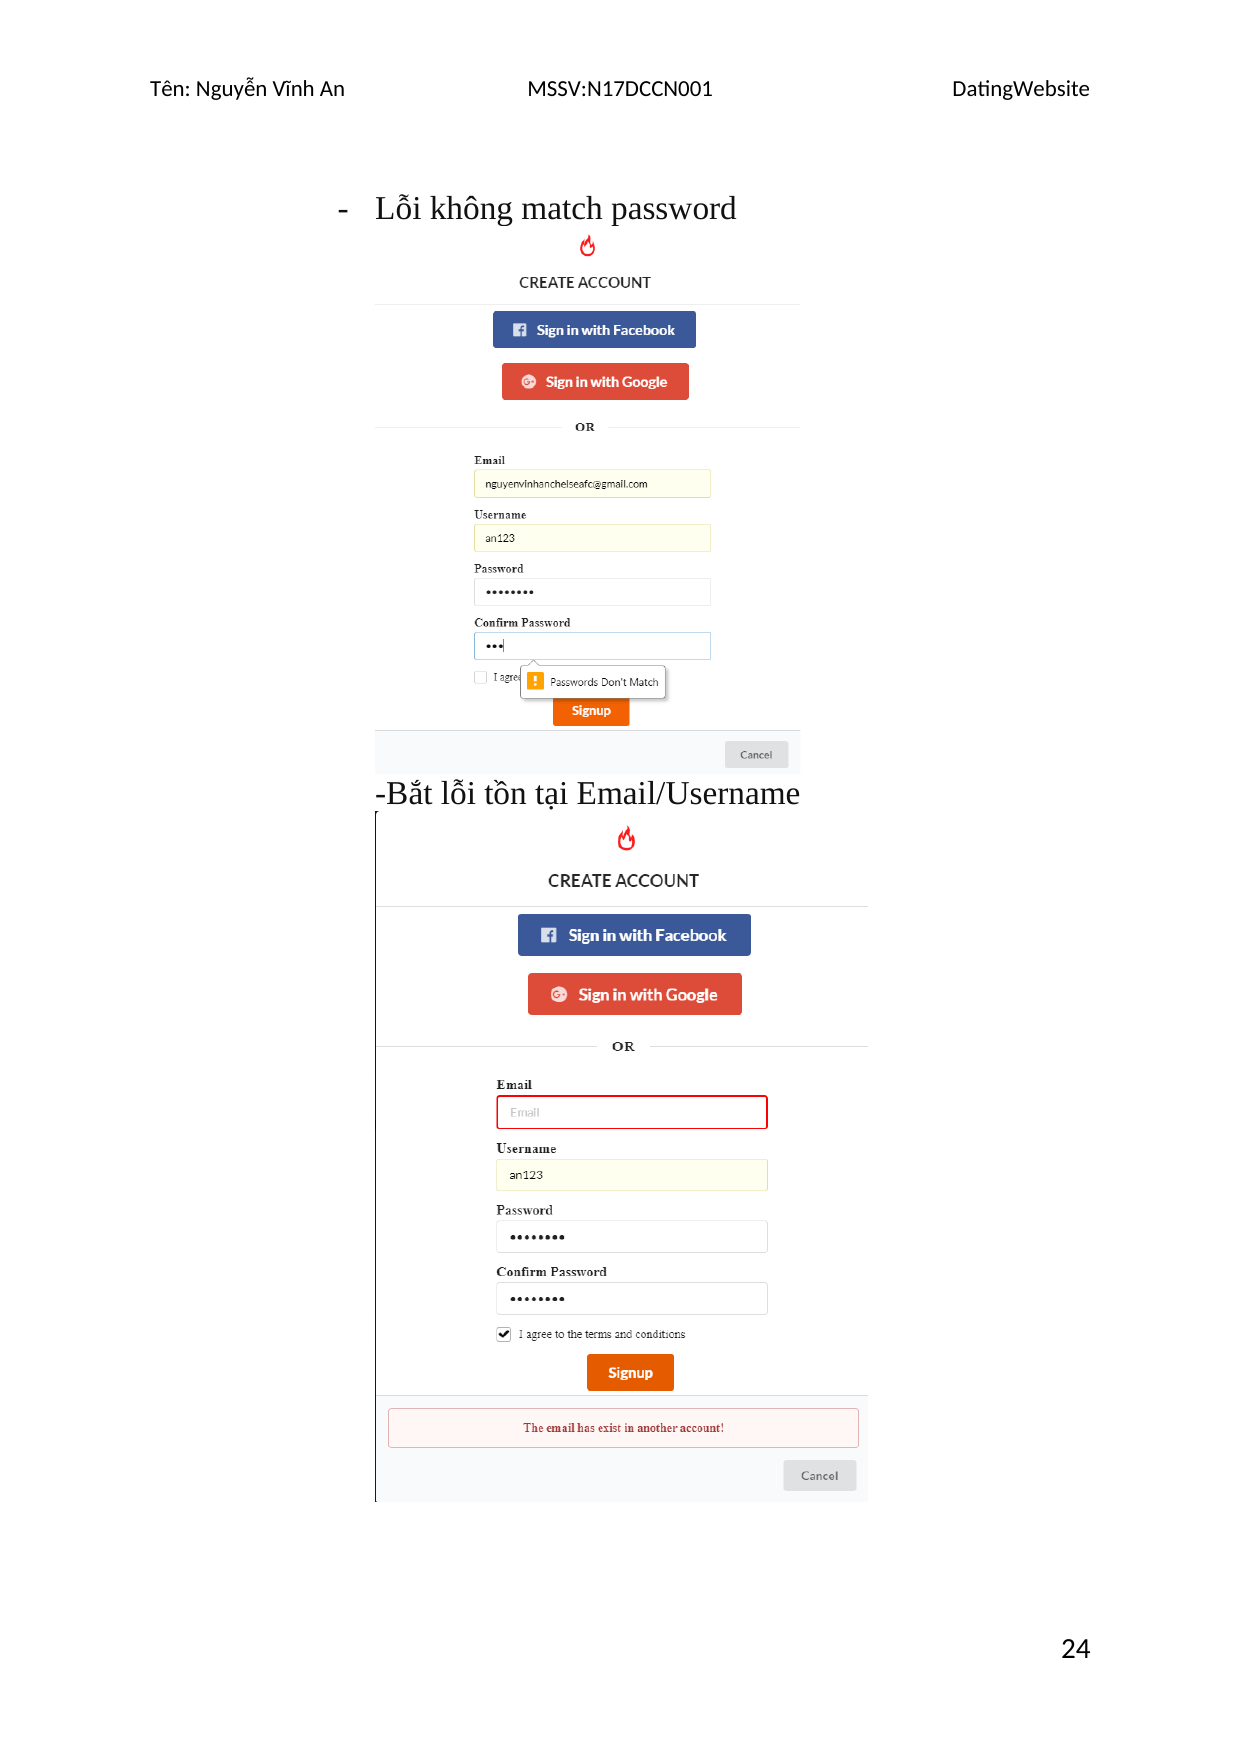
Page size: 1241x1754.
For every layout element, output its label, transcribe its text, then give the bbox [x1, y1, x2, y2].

picture [375, 226, 801, 774]
list -Bắt lỗi tồn tại Email/Username [375, 773, 1172, 812]
list Lỗi không match password [337, 188, 1172, 227]
picture [375, 811, 869, 1502]
